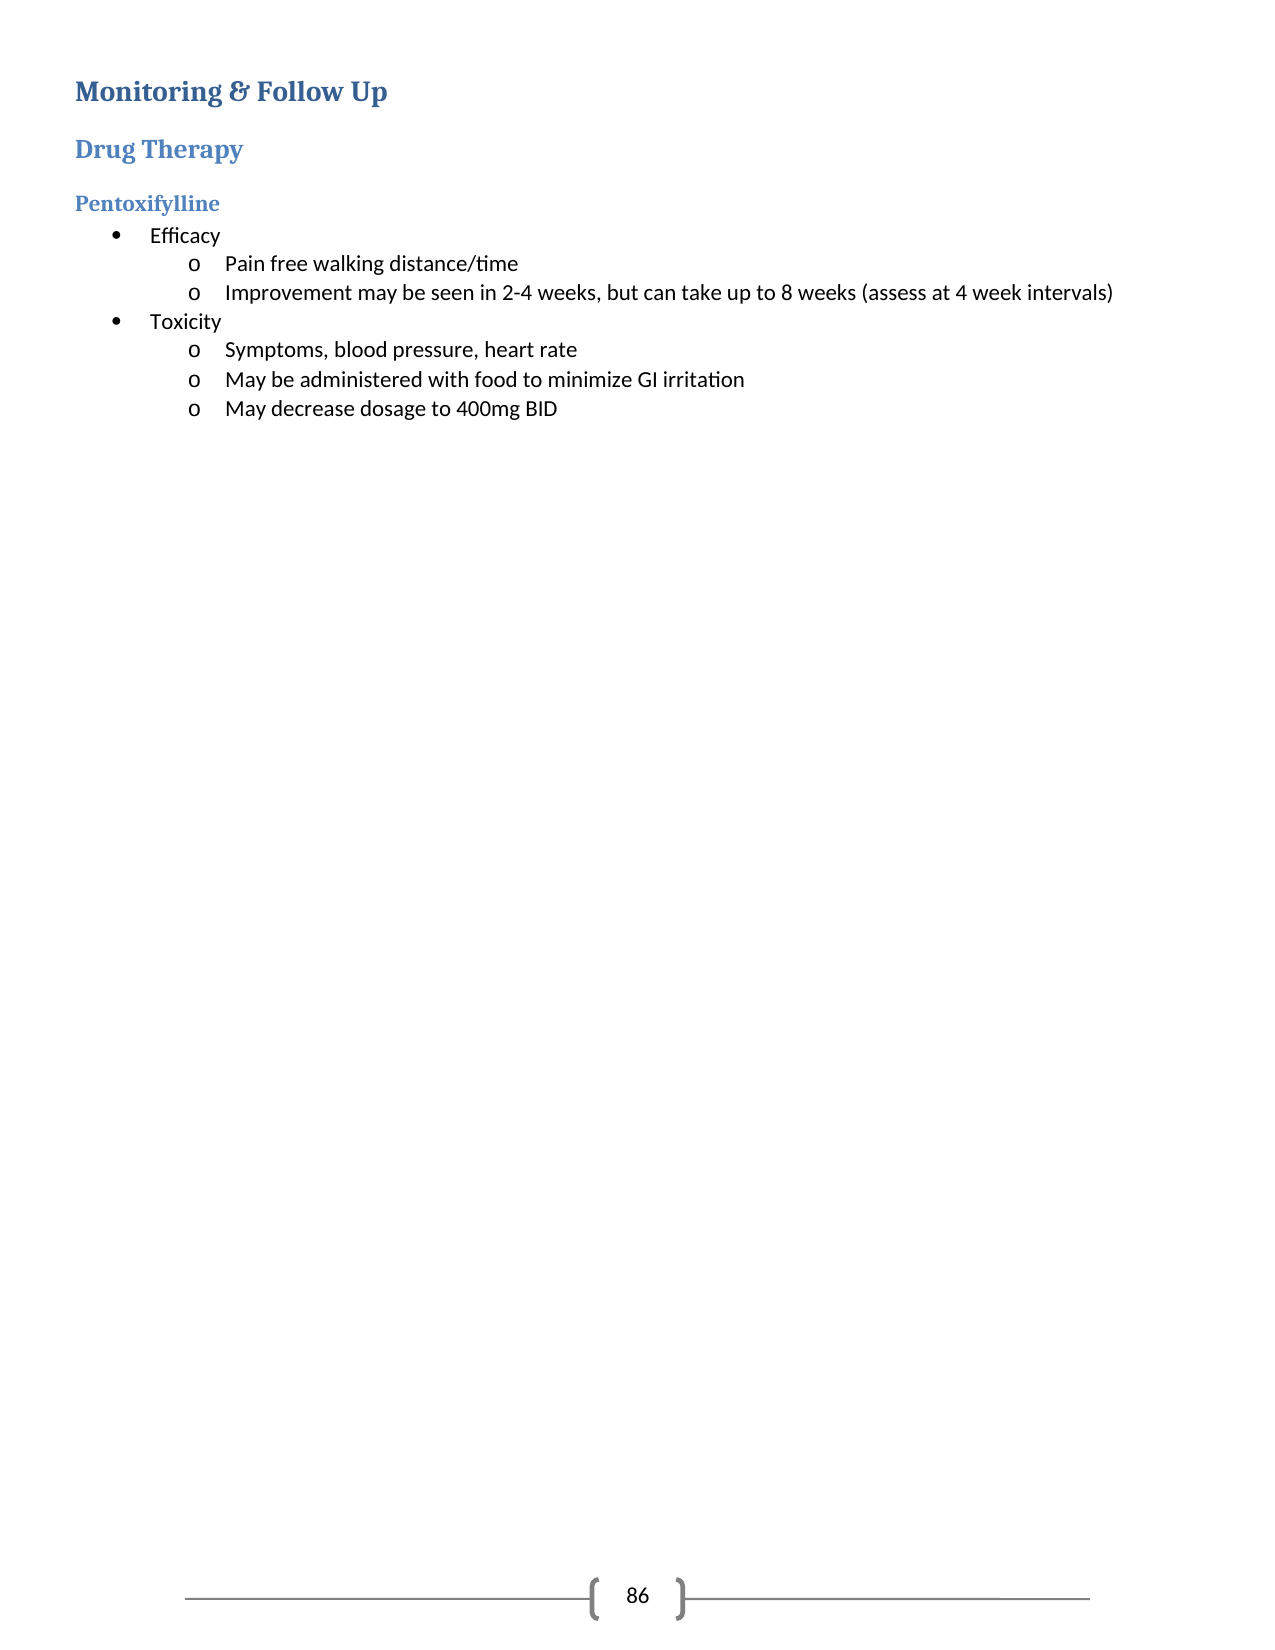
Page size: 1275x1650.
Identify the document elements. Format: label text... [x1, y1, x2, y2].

list Symptoms, blood pressure, heart rate [187, 336, 1200, 365]
list Improvement may be seen in 2-4 weeks, but can take up to 8 weeks (assess at 4 week intervals) [187, 278, 1200, 307]
list Toxicity [112, 307, 1200, 336]
list Pain free walking distance/time [187, 249, 1200, 278]
list May decrease dosage to 400mg BID [187, 394, 1200, 423]
subtitle Pentoxifylline [75, 191, 1200, 217]
subtitle Drug Therapy [75, 134, 1200, 166]
subtitle Monitoring & Follow Up [75, 75, 1200, 108]
list May be administered with food to minimize GI irritation [187, 365, 1200, 394]
list Efficacy [112, 221, 1200, 249]
